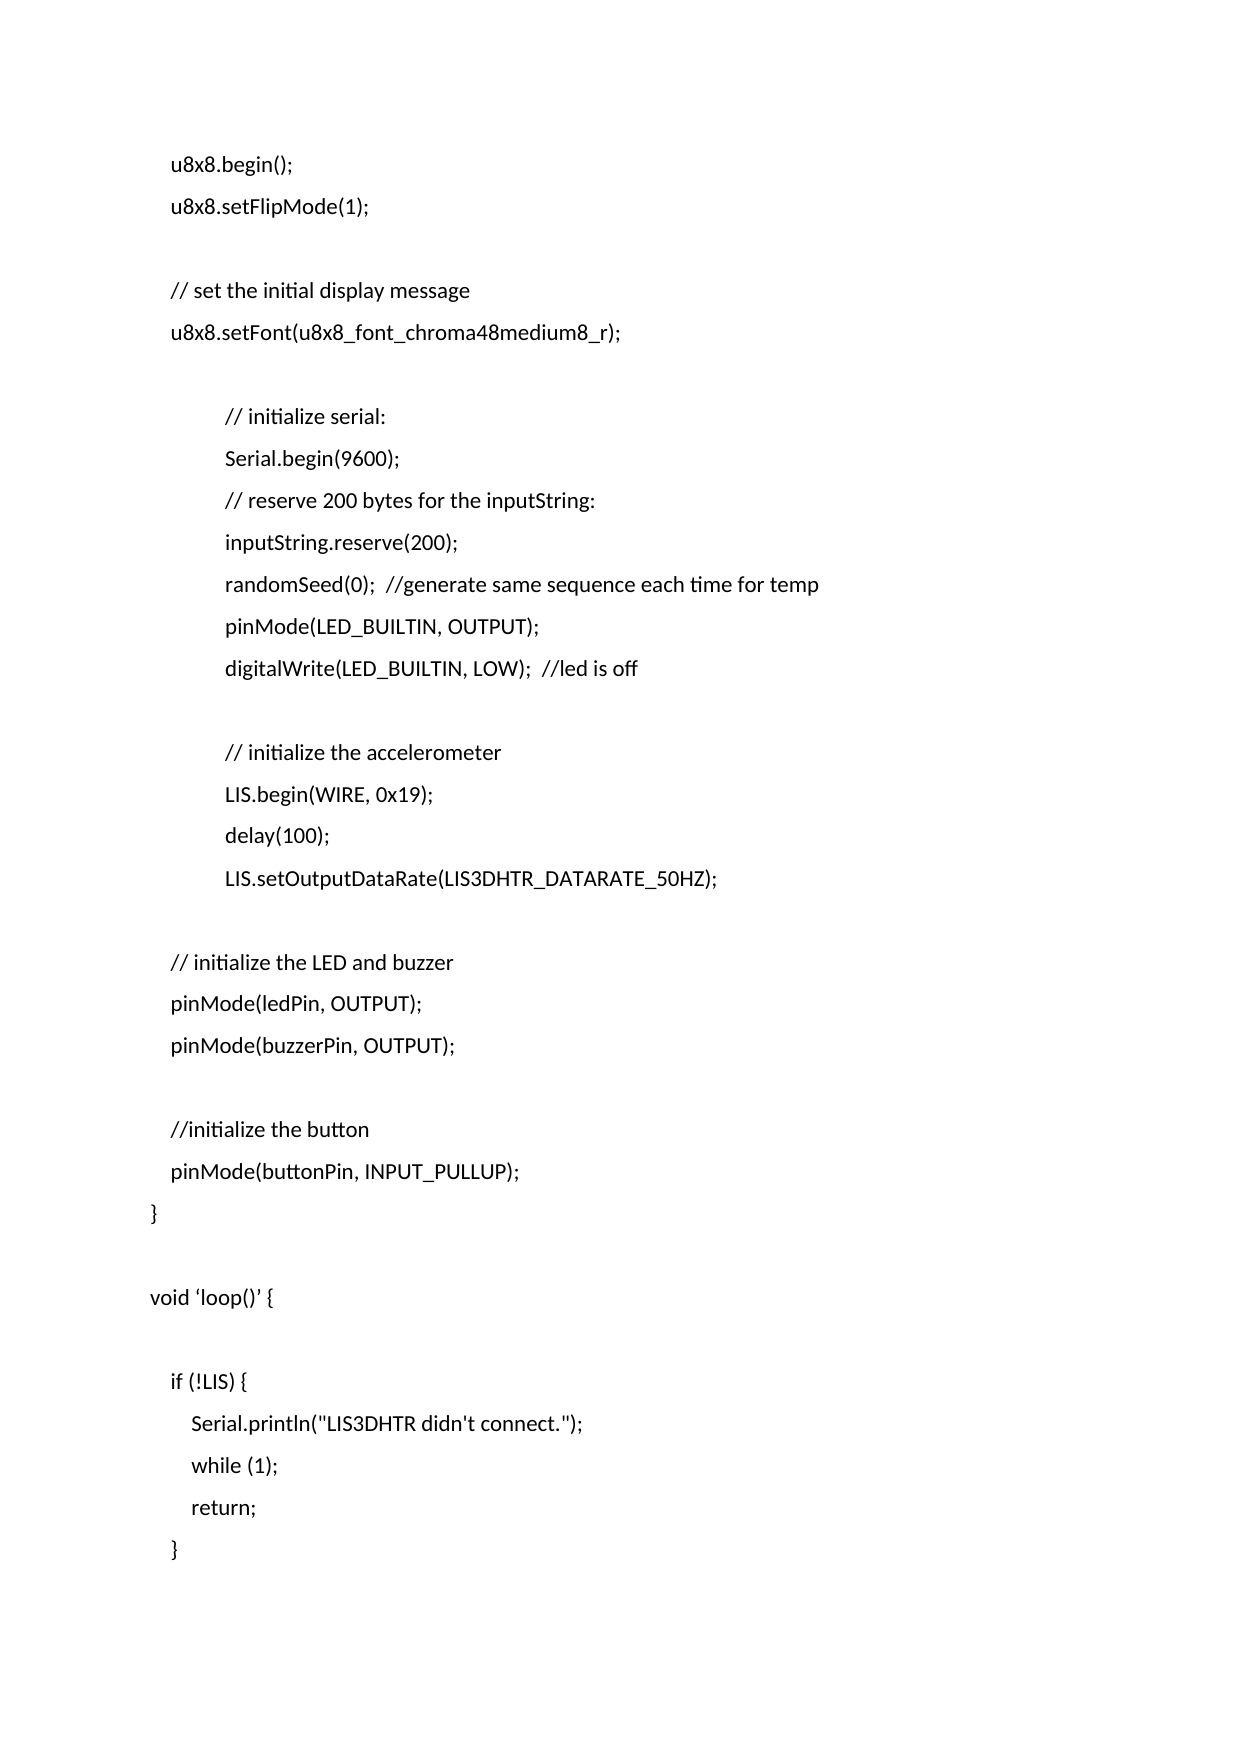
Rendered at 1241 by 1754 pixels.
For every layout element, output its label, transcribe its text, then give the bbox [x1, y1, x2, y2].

text LIS.begin(WIRE, 0x19); [150, 780, 1090, 808]
text } [150, 1199, 1090, 1227]
text delay(100); [150, 822, 1090, 850]
text //initialize the button [150, 1116, 1090, 1143]
text pinMode(ledPin, OUTPUT); [150, 989, 1090, 1018]
text pinMode(buzzerPin, OUTPUT); [150, 1032, 1090, 1059]
text inputString.reserve(200); [150, 528, 1090, 556]
text void ‘loop()’ { [150, 1283, 1090, 1311]
text if (!LIS) { [150, 1367, 1090, 1395]
text Serial.println("LIS3DHTR didn't connect."); [150, 1409, 1090, 1437]
text u8x8.setFont(u8x8_font_chroma48medium8_r); [150, 318, 1090, 346]
text u8x8.setFlipMode(1); [150, 192, 1090, 220]
text pinMode(LED_BUILTIN, OUTPUT); [150, 612, 1090, 640]
text Serial.begin(9600); [150, 444, 1090, 472]
text u8x8.begin(); [150, 150, 1090, 178]
text randomSeed(0); //generate same sequence each time for temp [150, 570, 1090, 598]
text while (1); [150, 1451, 1090, 1479]
text // initialize the accelerometer [150, 738, 1090, 766]
text } [150, 1535, 1090, 1563]
text // initialize serial: [150, 402, 1090, 430]
text return; [150, 1493, 1090, 1521]
text pinMode(buttonPin, INPUT_PULLUP); [150, 1157, 1090, 1186]
text // reserve 200 bytes for the inputString: [150, 486, 1090, 514]
text // set the initial display message [150, 276, 1090, 304]
text digitalWrite(LED_BUILTIN, LOW); //led is off [150, 654, 1090, 682]
text // initialize the LED and buzzer [150, 948, 1090, 976]
text LIS.setOutputDataRate(LIS3DHTR_DATARATE_50HZ); [150, 864, 1090, 892]
